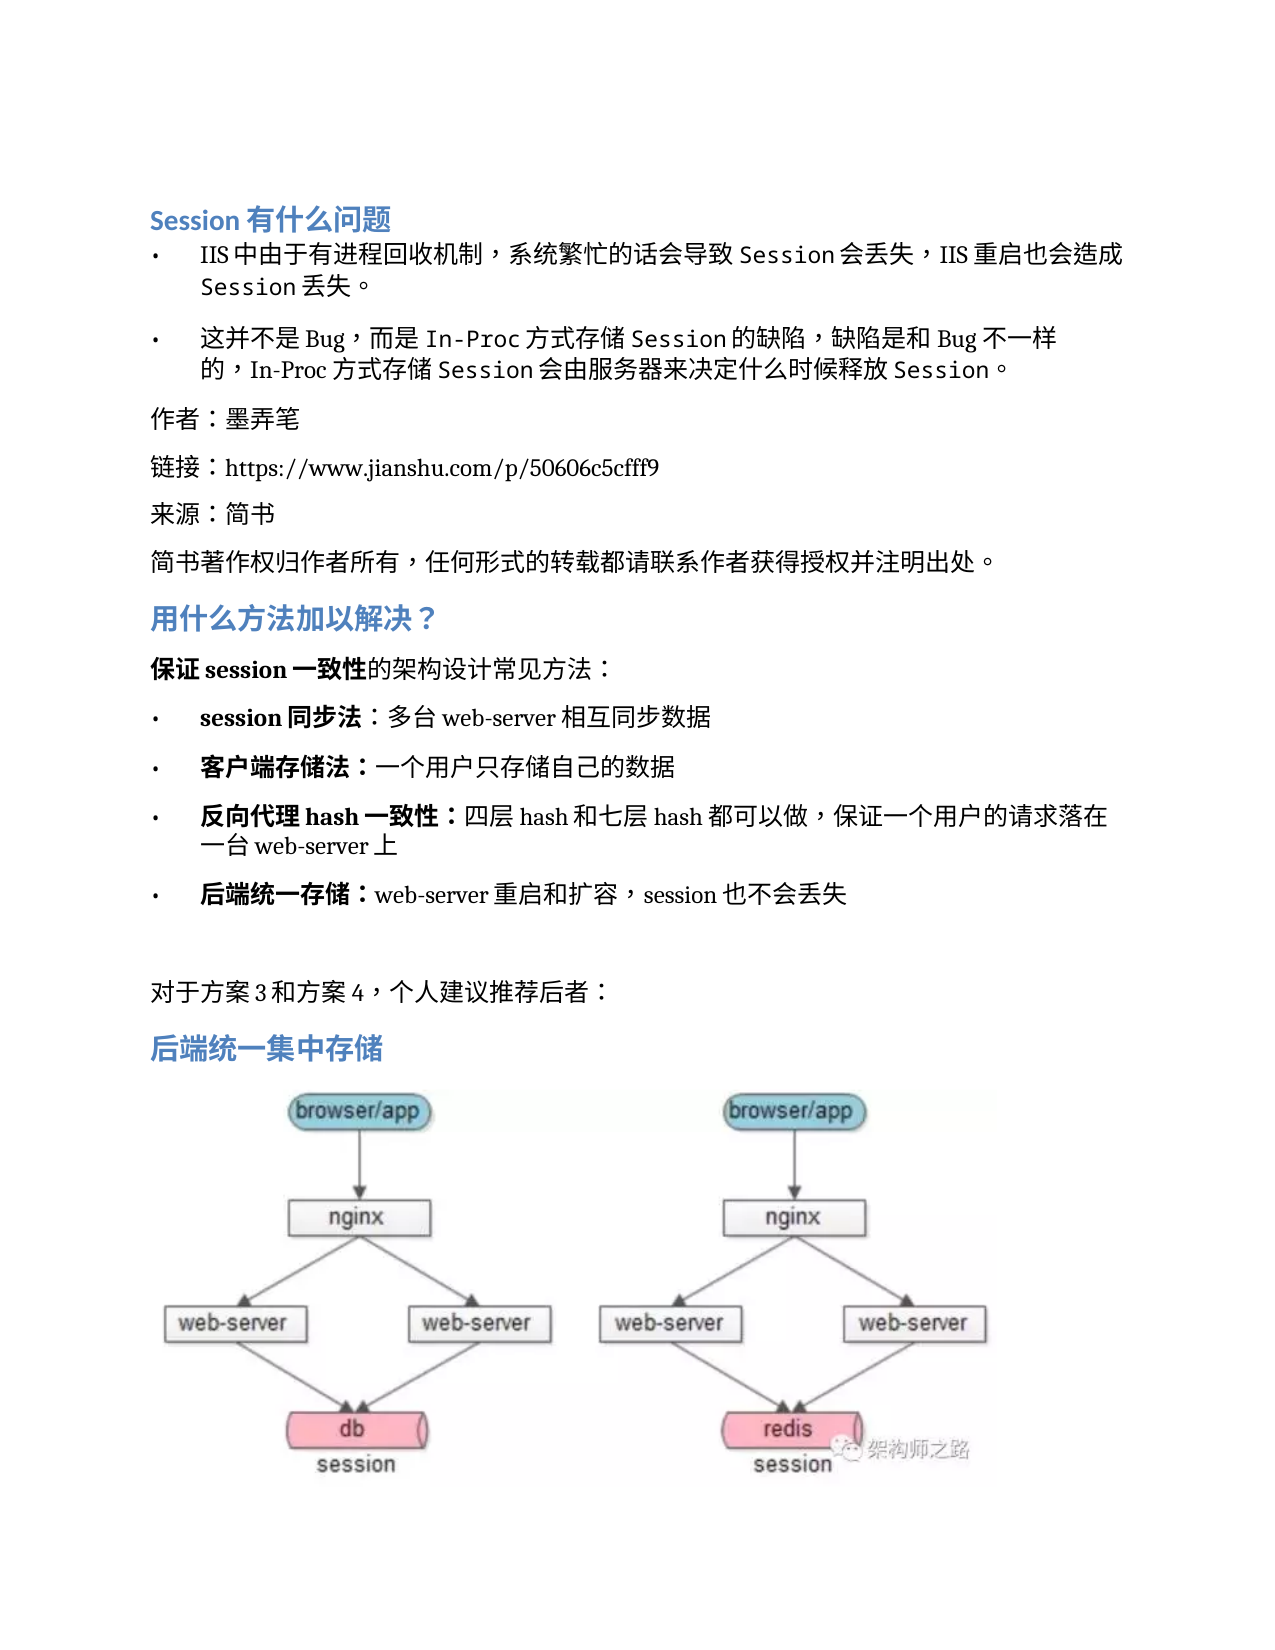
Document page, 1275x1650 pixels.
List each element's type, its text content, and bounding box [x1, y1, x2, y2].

text 简书著作权归作者所有，任何形式的转载都请联系作者获得授权并注明出处。 [150, 548, 1125, 577]
text 对于方案3和方案4，个人建议推荐后者： [150, 978, 1125, 1007]
list 反向代理hash一致性：四层hash和七层hash都可以做，保证一个用户的请求落在一台web-server上 [150, 803, 1125, 861]
list 客户端存储法：一个用户只存储自己的数据 [150, 753, 1125, 782]
picture [155, 1086, 1031, 1494]
list IIS中由于有进程回收机制，系统繁忙的话会导致Session会丢失，IIS 重启也会造成Session丢失。 [150, 239, 1125, 302]
subtitle 后端统一集中存储 [150, 1028, 1125, 1068]
text 链接：https://www.jianshu.com/p/50606c5cfff9 [150, 453, 1125, 482]
text 作者：墨弄笔 [150, 406, 1125, 435]
list 后端统一存储：web-server重启和扩容，session也不会丢失 [150, 881, 1125, 910]
list session同步法：多台web-server相互同步数据 [150, 704, 1125, 733]
subtitle Session有什么问题 [150, 199, 1125, 239]
text 来源：简书 [150, 501, 1125, 530]
text 保证session一致性的架构设计常见方法： [150, 656, 1125, 685]
list 这并不是Bug，而是In-Proc方式存储Session的缺陷，缺陷是和 Bug 不一样的，In-Proc 方式存储Session会由服务器来决定什么时候释放Session。 [150, 323, 1125, 385]
subtitle 用什么方法加以解决？ [150, 598, 1125, 638]
